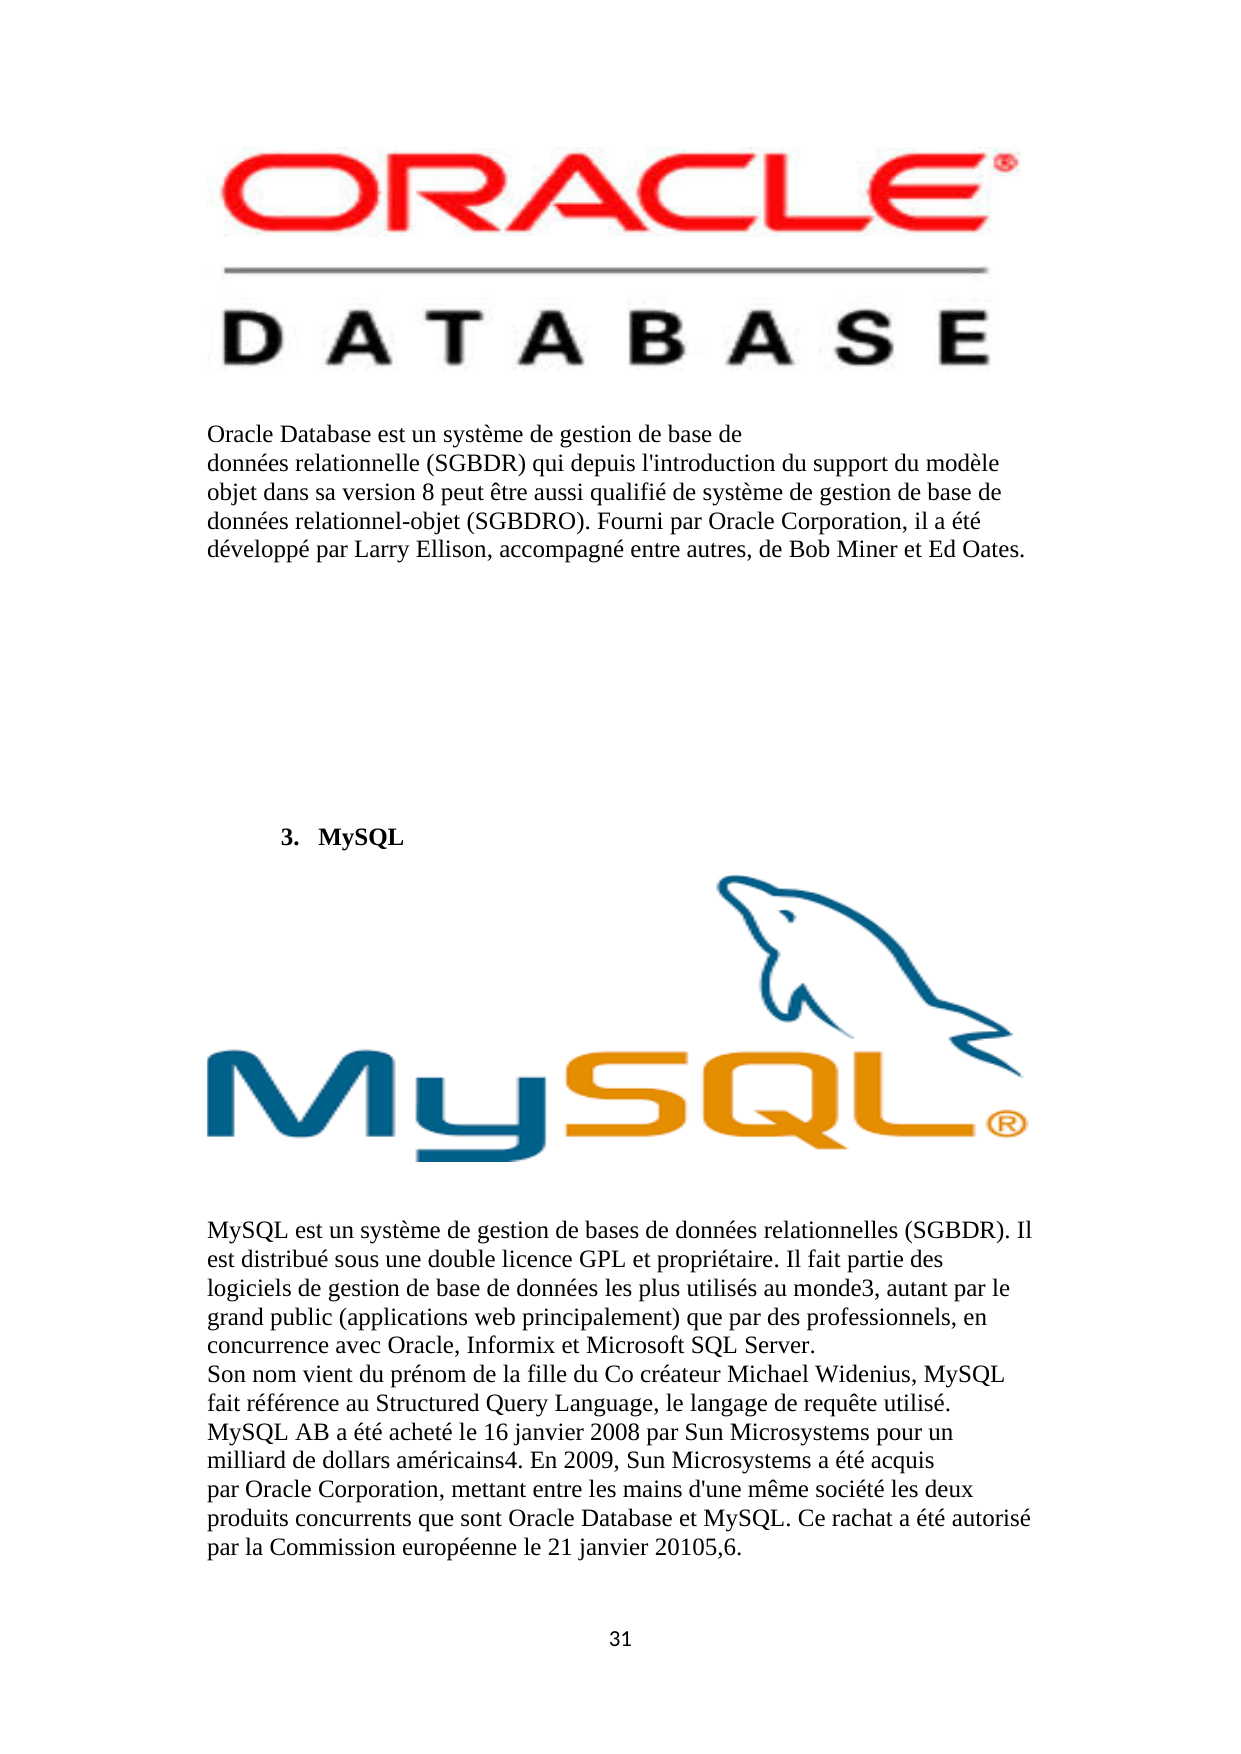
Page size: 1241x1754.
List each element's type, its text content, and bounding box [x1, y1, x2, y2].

text Son nom vient du prénom de la fille du Co créateur Michael Widenius, MySQL fait référence au Structured Query Language, le langage de requête utilisé. [207, 1359, 1033, 1417]
list MySQL [281, 822, 1033, 851]
picture [206, 147, 1021, 395]
picture [206, 875, 1029, 1162]
text MySQL AB a été acheté le 16 janvier 2008 par Sun Microsystems pour un milliard de dollars américains4. En 2009, Sun Microsystems a été acquis par Oracle Corporation, mettant entre les mains d'une même société les deux produits concurrents que sont Oracle Database et MySQL. Ce rachat a été autorisé par la Commission européenne le 21 janvier 20105,6. [207, 1417, 1033, 1561]
text MySQL est un système de gestion de bases de données relationnelles (SGBDR). Il est distribué sous une double licence GPL et propriétaire. Il fait partie des logiciels de gestion de base de données les plus utilisés au monde3, autant par le grand public (applications web principalement) que par des professionnels, en concurrence avec Oracle, Informix et Microsoft SQL Server. [207, 1216, 1033, 1359]
text Oracle Database est un système de gestion de base de données relationnelle (SGBDR) qui depuis l'introduction du support du modèle objet dans sa version 8 peut être aussi qualifié de système de gestion de base de données relationnel-objet (SGBDRO). Fourni par Oracle Corporation, il a été développé par Larry Ellison, accompagné entre autres, de Bob Miner et Ed Oates. [207, 419, 1033, 563]
